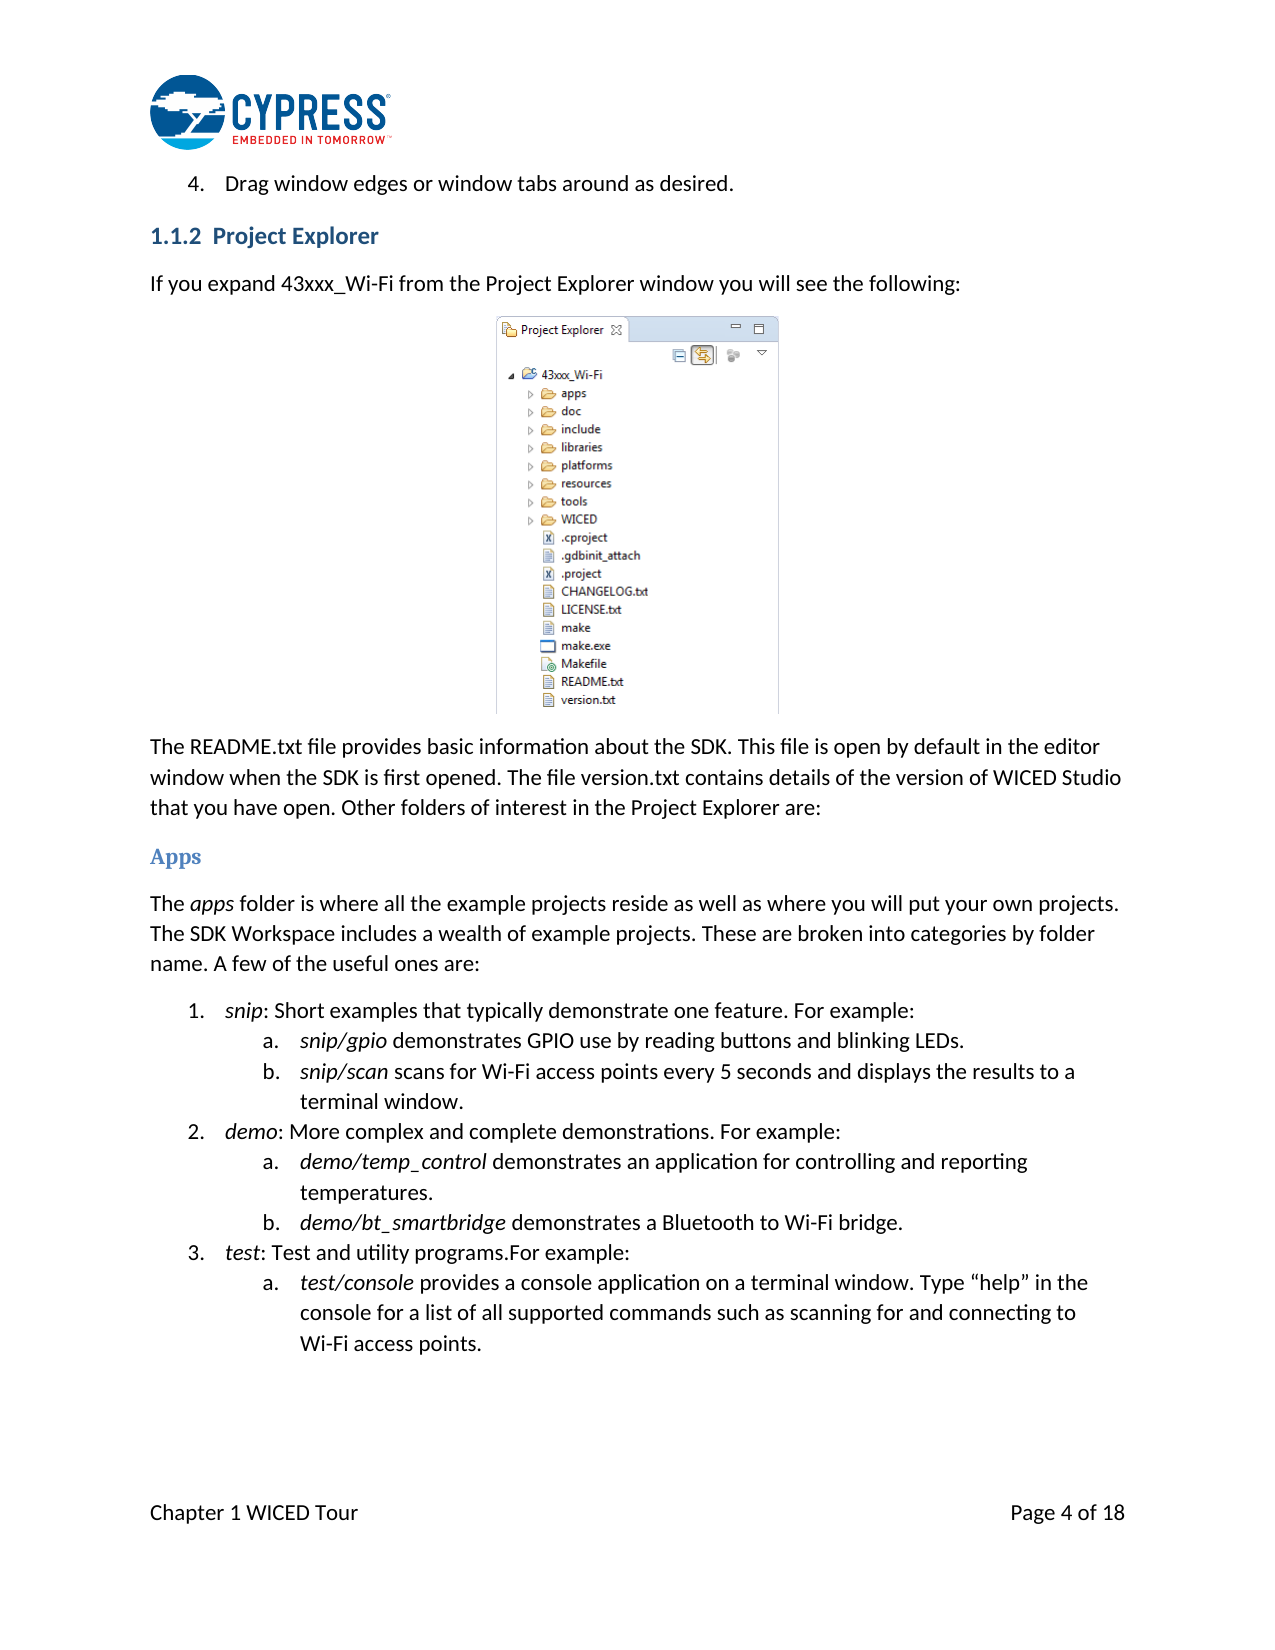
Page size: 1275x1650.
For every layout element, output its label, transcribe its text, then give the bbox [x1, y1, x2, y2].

list test: Test and utility programs.For example: [187, 1238, 1125, 1266]
list test/console provides a console application on a terminal window. Type “help” in the console for a list of all supported commands such as scanning for and connecting to Wi-Fi access points. [262, 1268, 1125, 1357]
list snip: Short examples that typically demonstrate one feature. For example: [187, 996, 1125, 1024]
list demo/temp_control demonstrates an application for controlling and reporting temperatures. [262, 1147, 1125, 1206]
picture [150, 75, 392, 150]
list demo/bt_smartbridge demonstrates a Bluetooth to Wi-Fi bridge. [262, 1208, 1125, 1236]
text The apps folder is where all the example projects reside as well as where you will put your own projects. The SDK Workspace includes a wealth of example projects. These are broken into categories by folder name. A few of the useful ones are: [150, 889, 1125, 977]
list snip/scan scans for Wi-Fi access points every 5 seconds and displays the results to a terminal window. [262, 1057, 1125, 1115]
text If you expand 43xxx_Wi-Fi from the Project Explorer window you will see the following: [150, 269, 1125, 297]
text The README.txt file provides basic information about the SDK. This file is open by default in the editor window when the SDK is first opened. The file version.txt contains details of the version of WICED Studio that you have open. Other folders of interest in the Project Explorer are: [150, 732, 1125, 821]
subtitle Project Explorer [150, 220, 1125, 250]
list demo: More complex and complete demonstrations. For example: [187, 1117, 1125, 1145]
picture [496, 316, 779, 714]
list snip/gpio demonstrates GPIO use by reading buttons and blinking LEDs. [262, 1027, 1125, 1054]
subtitle Apps [150, 844, 1125, 870]
list Drag window edges or window tabs around as desired. [187, 169, 1125, 197]
